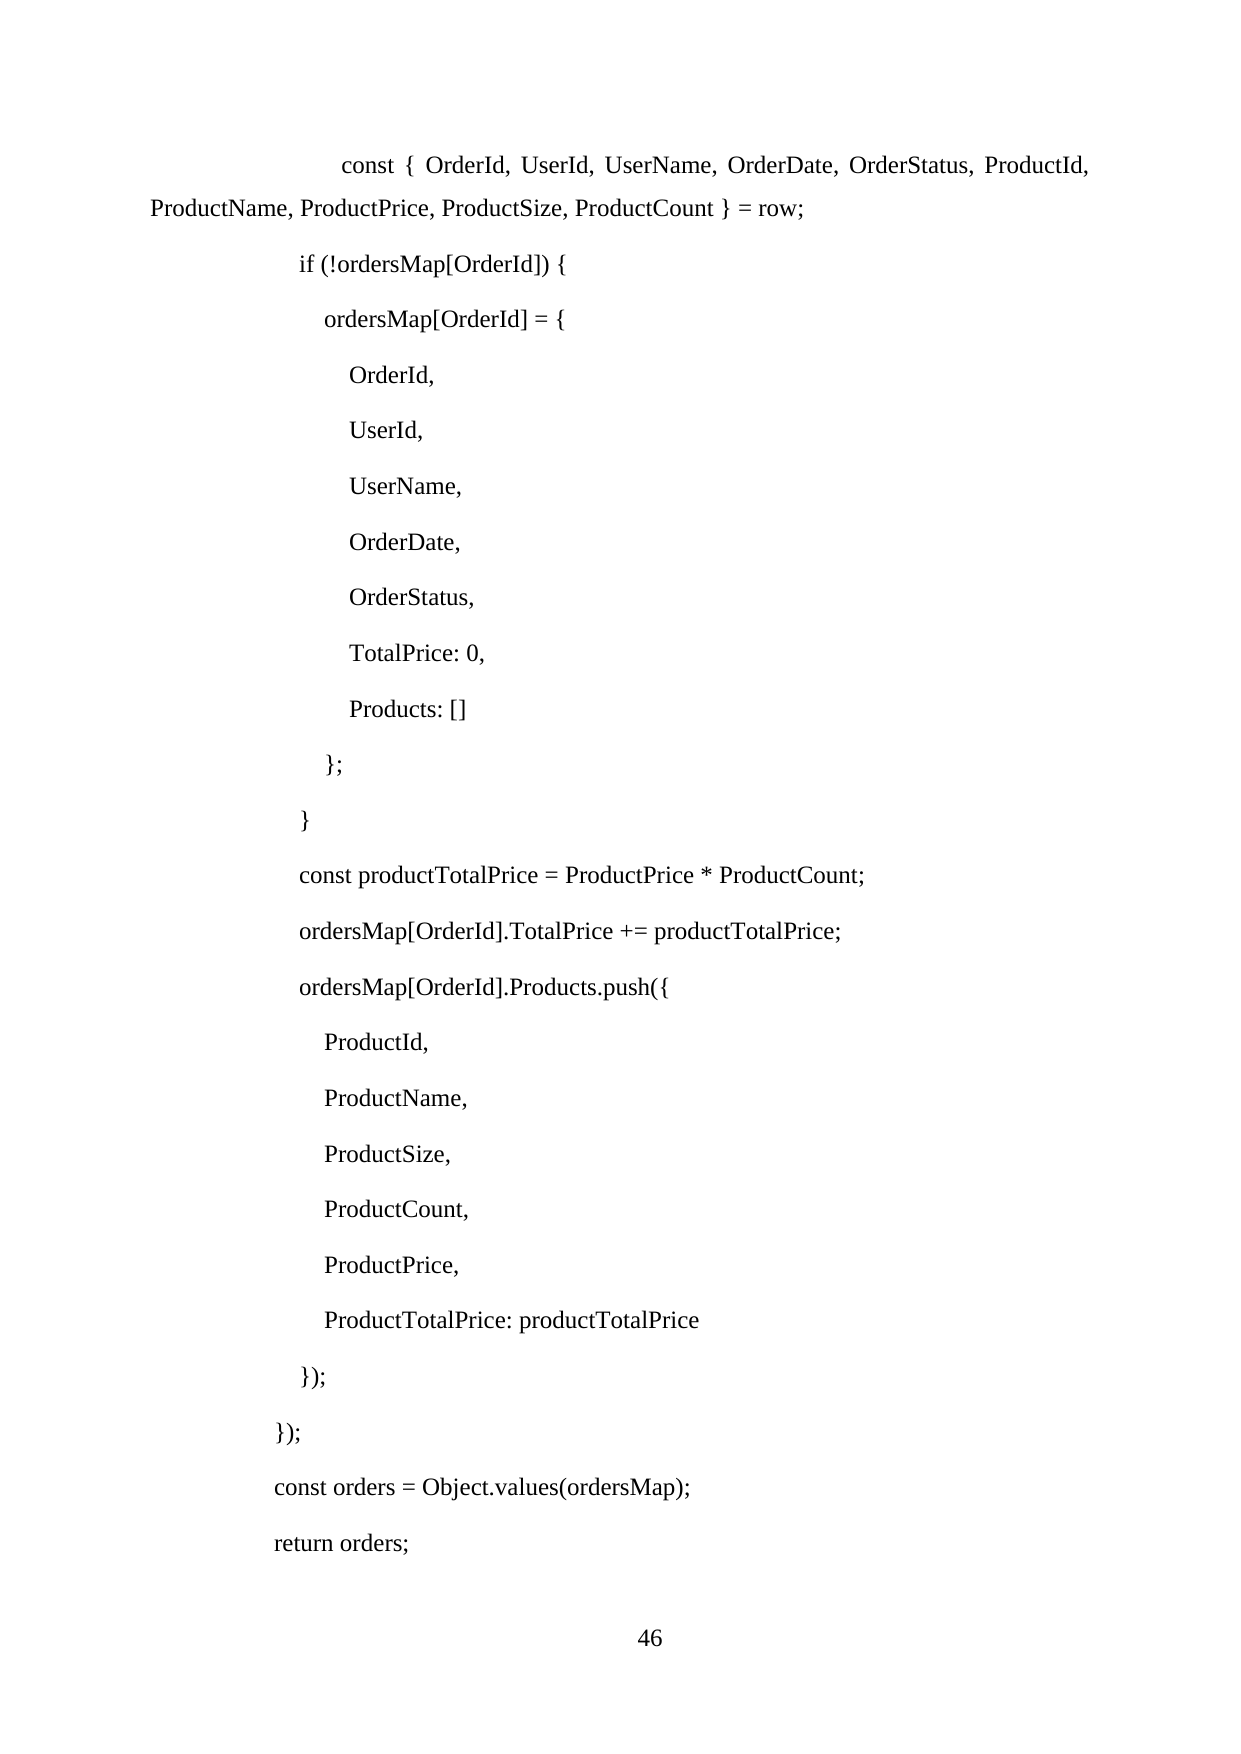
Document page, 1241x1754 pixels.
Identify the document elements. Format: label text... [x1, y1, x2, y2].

text const productTotalPrice = ProductPrice * ProductCount; [150, 861, 1090, 889]
text } [150, 805, 1090, 834]
text ProductTotalPrice: productTotalPrice [150, 1306, 1090, 1334]
text }; [150, 749, 1090, 778]
text }); [150, 1361, 1090, 1390]
text ordersMap[OrderId] = { [150, 304, 1090, 333]
text TotalPrice: 0, [150, 638, 1090, 667]
text ordersMap[OrderId].TotalPrice += productTotalPrice; [150, 916, 1090, 945]
text OrderDate, [150, 527, 1090, 556]
text if (!ordersMap[OrderId]) { [150, 249, 1090, 277]
text ProductSize, [150, 1139, 1090, 1167]
text ProductCount, [150, 1194, 1090, 1223]
text const { OrderId, UserId, UserName, OrderDate, OrderStatus, ProductId, ProductName, ProductPrice, ProductSize, ProductCount } = row; [150, 150, 1090, 222]
text ProductPrice, [150, 1250, 1090, 1279]
text const orders = Object.values(ordersMap); [150, 1472, 1090, 1501]
text ProductId, [150, 1027, 1090, 1056]
text Products: [] [150, 694, 1090, 722]
text ProductName, [150, 1083, 1090, 1112]
text return orders; [150, 1528, 1090, 1557]
text UserName, [150, 471, 1090, 500]
text ordersMap[OrderId].Products.push({ [150, 972, 1090, 1001]
text OrderStatus, [150, 582, 1090, 611]
text UserId, [150, 416, 1090, 444]
text OrderId, [150, 360, 1090, 389]
text }); [150, 1417, 1090, 1446]
